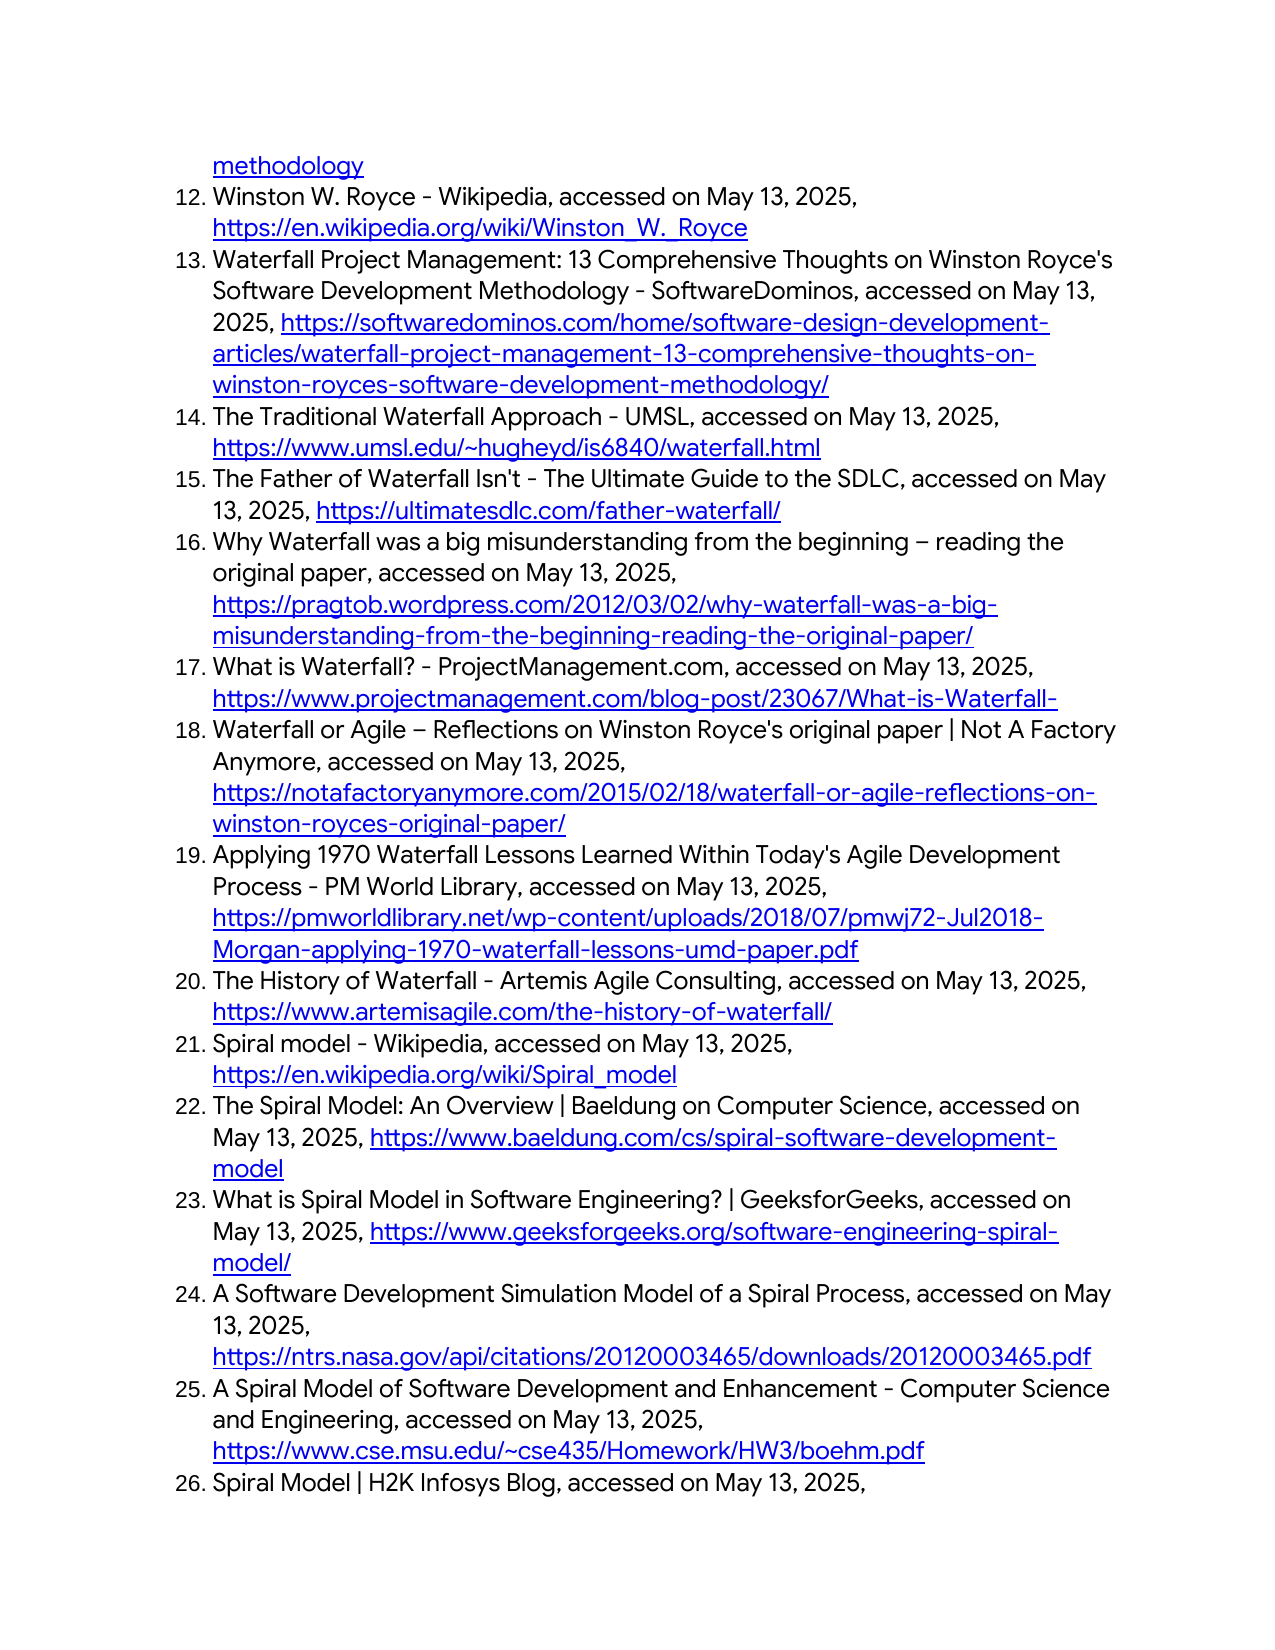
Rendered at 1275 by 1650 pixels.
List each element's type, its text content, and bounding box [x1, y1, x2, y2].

list Spiral model - Wikipedia, accessed on May 13, 2025, https://en.wikipedia.org/wiki/Spiral_model [175, 1028, 1125, 1091]
list Waterfall or Agile – Reflections on Winston Royce's original paper | Not A Factory Anymore, accessed on May 13, 2025, https://notafactoryanymore.com/2015/02/18/waterfall-or-agile-reflections-on-winston-royces-original-paper/ [175, 714, 1125, 840]
list A Spiral Model of Software Development and Enhancement - Computer Science and Engineering, accessed on May 13, 2025, https://www.cse.msu.edu/~cse435/Homework/HW3/boehm.pdf [175, 1373, 1125, 1467]
list Applying 1970 Waterfall Lessons Learned Within Today's Agile Development Process - PM World Library, accessed on May 13, 2025, https://pmworldlibrary.net/wp-content/uploads/2018/07/pmwj72-Jul2018-Morgan-applying-1970-waterfall-lessons-umd-paper.pdf [175, 840, 1125, 965]
list The Father of Waterfall Isn't - The Ultimate Guide to the SDLC, accessed on May 13, 2025, https://ultimatesdlc.com/father-waterfall/ [175, 463, 1125, 526]
list What is Spiral Model in Software Engineering? | GeeksforGeeks, accessed on May 13, 2025, https://www.geeksforgeeks.org/software-engineering-spiral-model/ [175, 1185, 1125, 1279]
list A Software Development Simulation Model of a Spiral Process, accessed on May 13, 2025, https://ntrs.nasa.gov/api/citations/20120003465/downloads/20120003465.pdf [175, 1279, 1125, 1373]
list The Spiral Model: An Overview | Baeldung on Computer Science, accessed on May 13, 2025, https://www.baeldung.com/cs/spiral-software-development-model [175, 1091, 1125, 1185]
list What is Waterfall? - ProjectManagement.com, accessed on May 13, 2025, https://www.projectmanagement.com/blog-post/23067/What-is-Waterfall- [175, 652, 1125, 714]
list The Traditional Waterfall Approach - UMSL, accessed on May 13, 2025, https://www.umsl.edu/~hugheyd/is6840/waterfall.html [175, 401, 1125, 463]
list The History of Waterfall - Artemis Agile Consulting, accessed on May 13, 2025, https://www.artemisagile.com/the-history-of-waterfall/ [175, 965, 1125, 1028]
list Waterfall Project Management: 13 Comprehensive Thoughts on Winston Royce's Software Development Methodology - SoftwareDominos, accessed on May 13, 2025, https://softwaredominos.com/home/software-design-development-articles/waterfall-project-management-13-comprehensive-thoughts-on-winston-royces-software-development-methodology/ [175, 244, 1125, 401]
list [175, 150, 1125, 181]
list Why Waterfall was a big misunderstanding from the beginning – reading the original paper, accessed on May 13, 2025, https://pragtob.wordpress.com/2012/03/02/why-waterfall-was-a-big-misunderstanding-from-the-beginning-reading-the-original-paper/ [175, 526, 1125, 652]
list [175, 1467, 1125, 1498]
list Winston W. Royce - Wikipedia, accessed on May 13, 2025, https://en.wikipedia.org/wiki/Winston_W._Royce [175, 181, 1125, 244]
